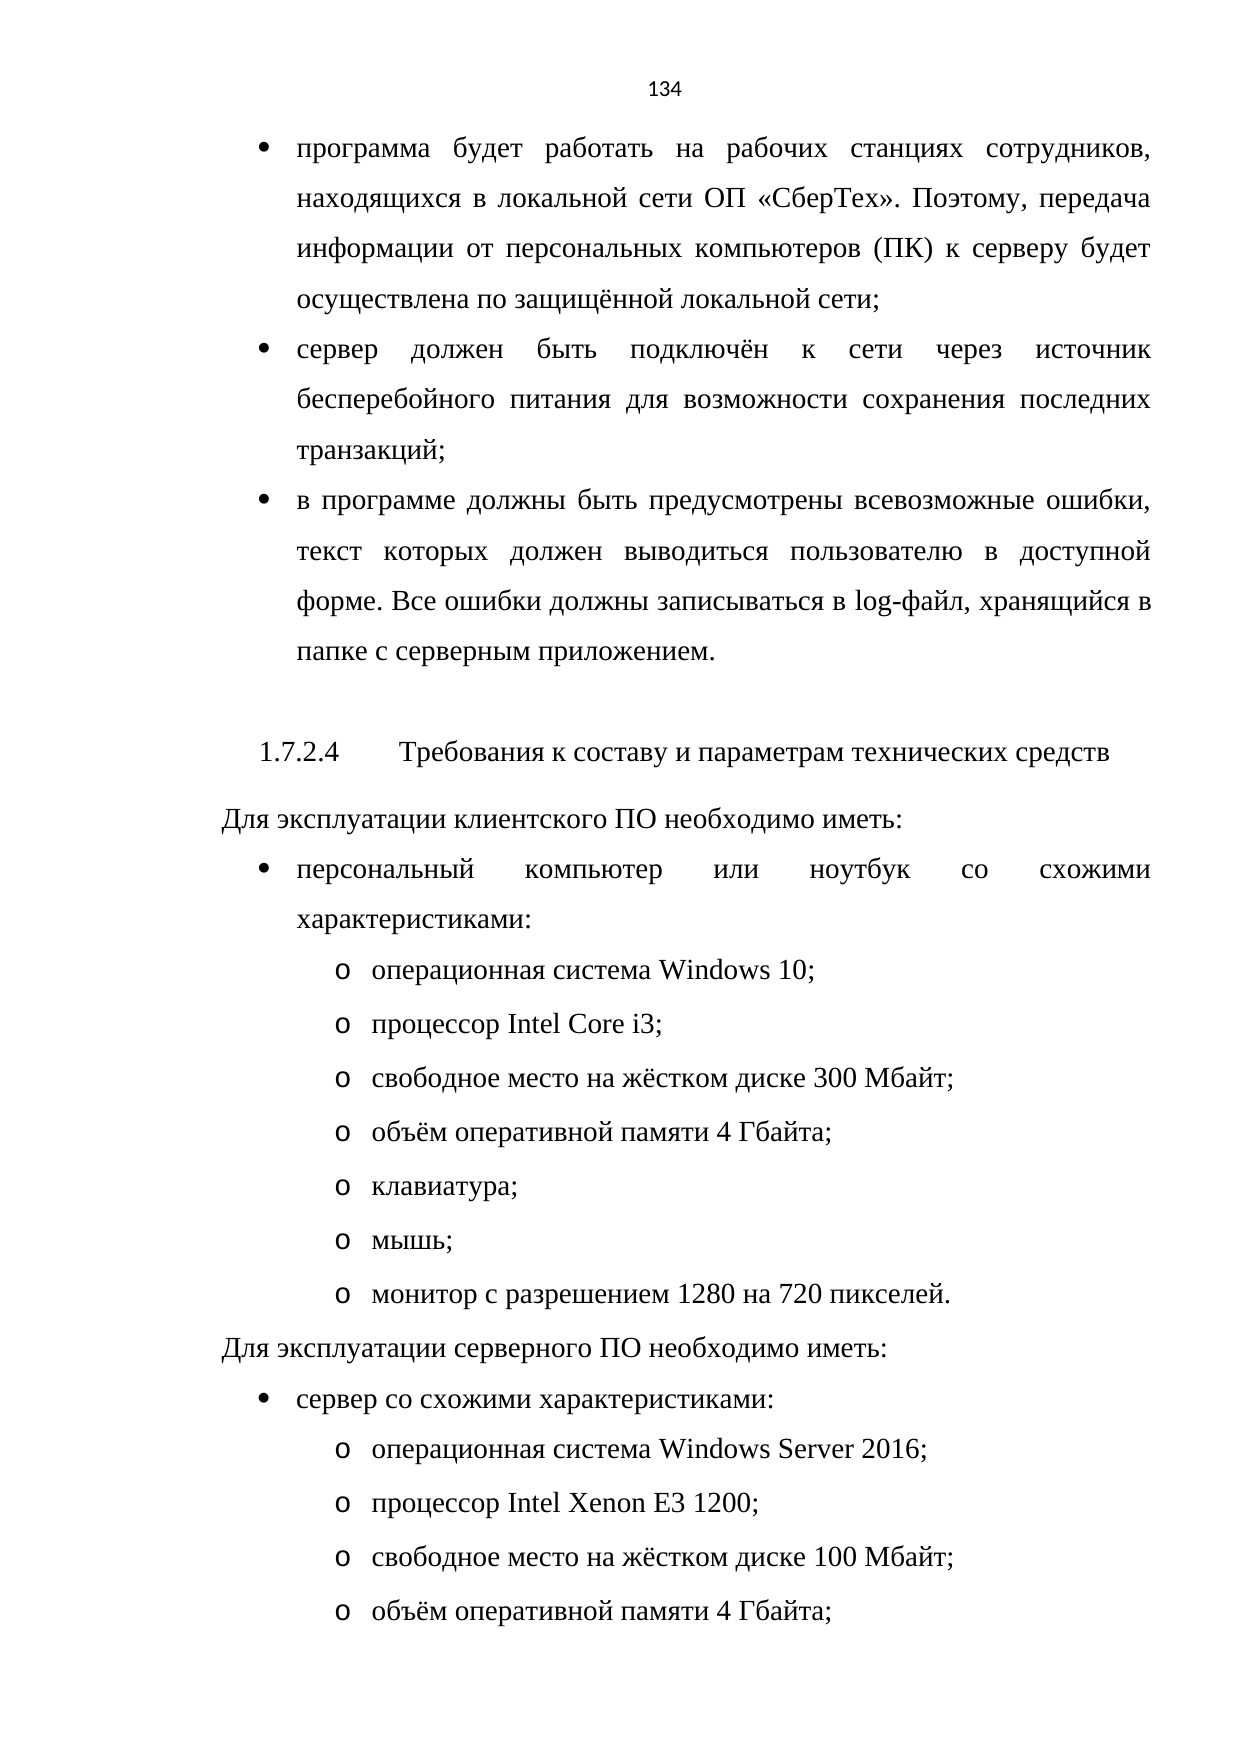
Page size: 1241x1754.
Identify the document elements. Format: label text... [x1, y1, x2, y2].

list сервер должен быть подключён к сети через источник бесперебойного питания для возможности сохранения последних транзакций; [259, 331, 1152, 465]
list процессор Intel Xenon E3 1200; [334, 1485, 1152, 1521]
list персональный компьютер или ноутбук со схожими характеристиками: [259, 851, 1152, 935]
list свободное место на жёстком диске 300 Мбайт; [334, 1060, 1152, 1096]
list монитор с разрешением 1280 на 720 пикселей. [334, 1276, 1152, 1312]
list операционная система Windows Server 2016; [334, 1431, 1152, 1467]
text Для эксплуатации клиентского ПО необходимо иметь: [177, 801, 1152, 834]
list сервер со схожими характеристиками: [259, 1381, 1152, 1414]
list объём оперативной памяти 4 Гбайта; [334, 1593, 1152, 1629]
list в программе должны быть предусмотрены всевозможные ошибки, текст которых должен выводиться пользователю в доступной форме. Все ошибки должны записываться в log-файл, хранящийся в папке с серверным приложением. [259, 482, 1152, 667]
text Для эксплуатации серверного ПО необходимо иметь: [177, 1330, 1152, 1364]
list Требования к составу и параметрам технических средств [259, 734, 1152, 767]
list процессор Intel Core i3; [334, 1006, 1152, 1042]
list мышь; [334, 1222, 1152, 1258]
list операционная система Windows 10; [334, 952, 1152, 988]
list свободное место на жёстком диске 100 Мбайт; [334, 1539, 1152, 1575]
list объём оперативной памяти 4 Гбайта; [334, 1114, 1152, 1150]
list клавиатура; [334, 1168, 1152, 1204]
list программа будет работать на рабочих станциях сотрудников, находящихся в локальной сети ОП «СберТех». Поэтому, передача информации от персональных компьютеров (ПК) к серверу будет осуществлена по защищённой локальной сети; [259, 130, 1152, 314]
